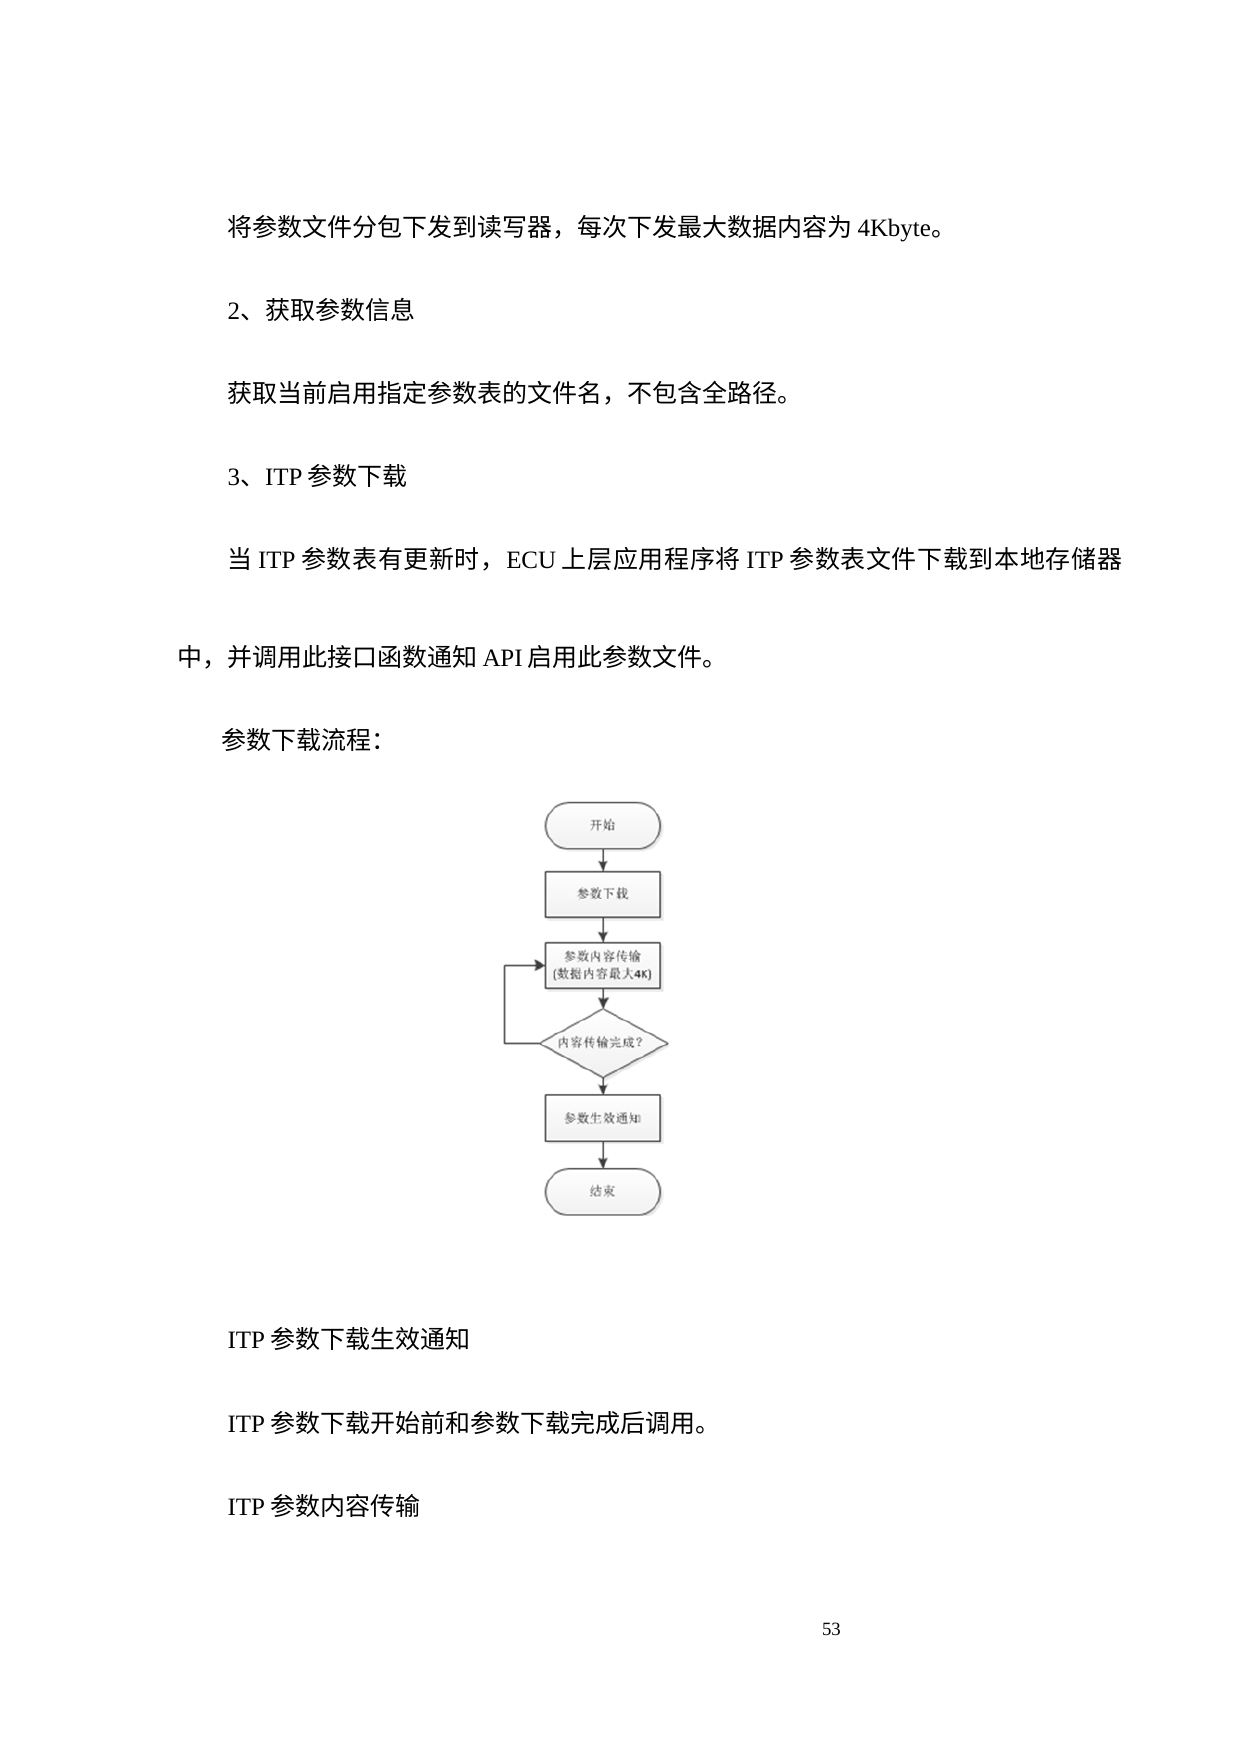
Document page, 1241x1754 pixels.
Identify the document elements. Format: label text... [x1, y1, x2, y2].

text 3、ITP参数下载 [177, 442, 1122, 507]
text ITP参数内容传输 [177, 1472, 1122, 1537]
text ITP参数下载生效通知 [177, 1306, 1122, 1371]
text 获取当前启用指定参数表的文件名，不包含全路径。 [227, 359, 1122, 424]
text 2、获取参数信息 [177, 276, 1122, 341]
text ITP参数下载开始前和参数下载完成后调用。 [177, 1389, 1122, 1454]
picture [452, 789, 707, 1216]
text 当ITP参数表有更新时，ECU上层应用程序将ITP参数表文件下载到本地存储器中，并调用此接口函数通知API启用此参数文件。 [177, 526, 1122, 688]
text 将参数文件分包下发到读写器，每次下发最大数据内容为4Kbyte。 [177, 193, 1122, 258]
text 参数下载流程： [177, 706, 1122, 771]
